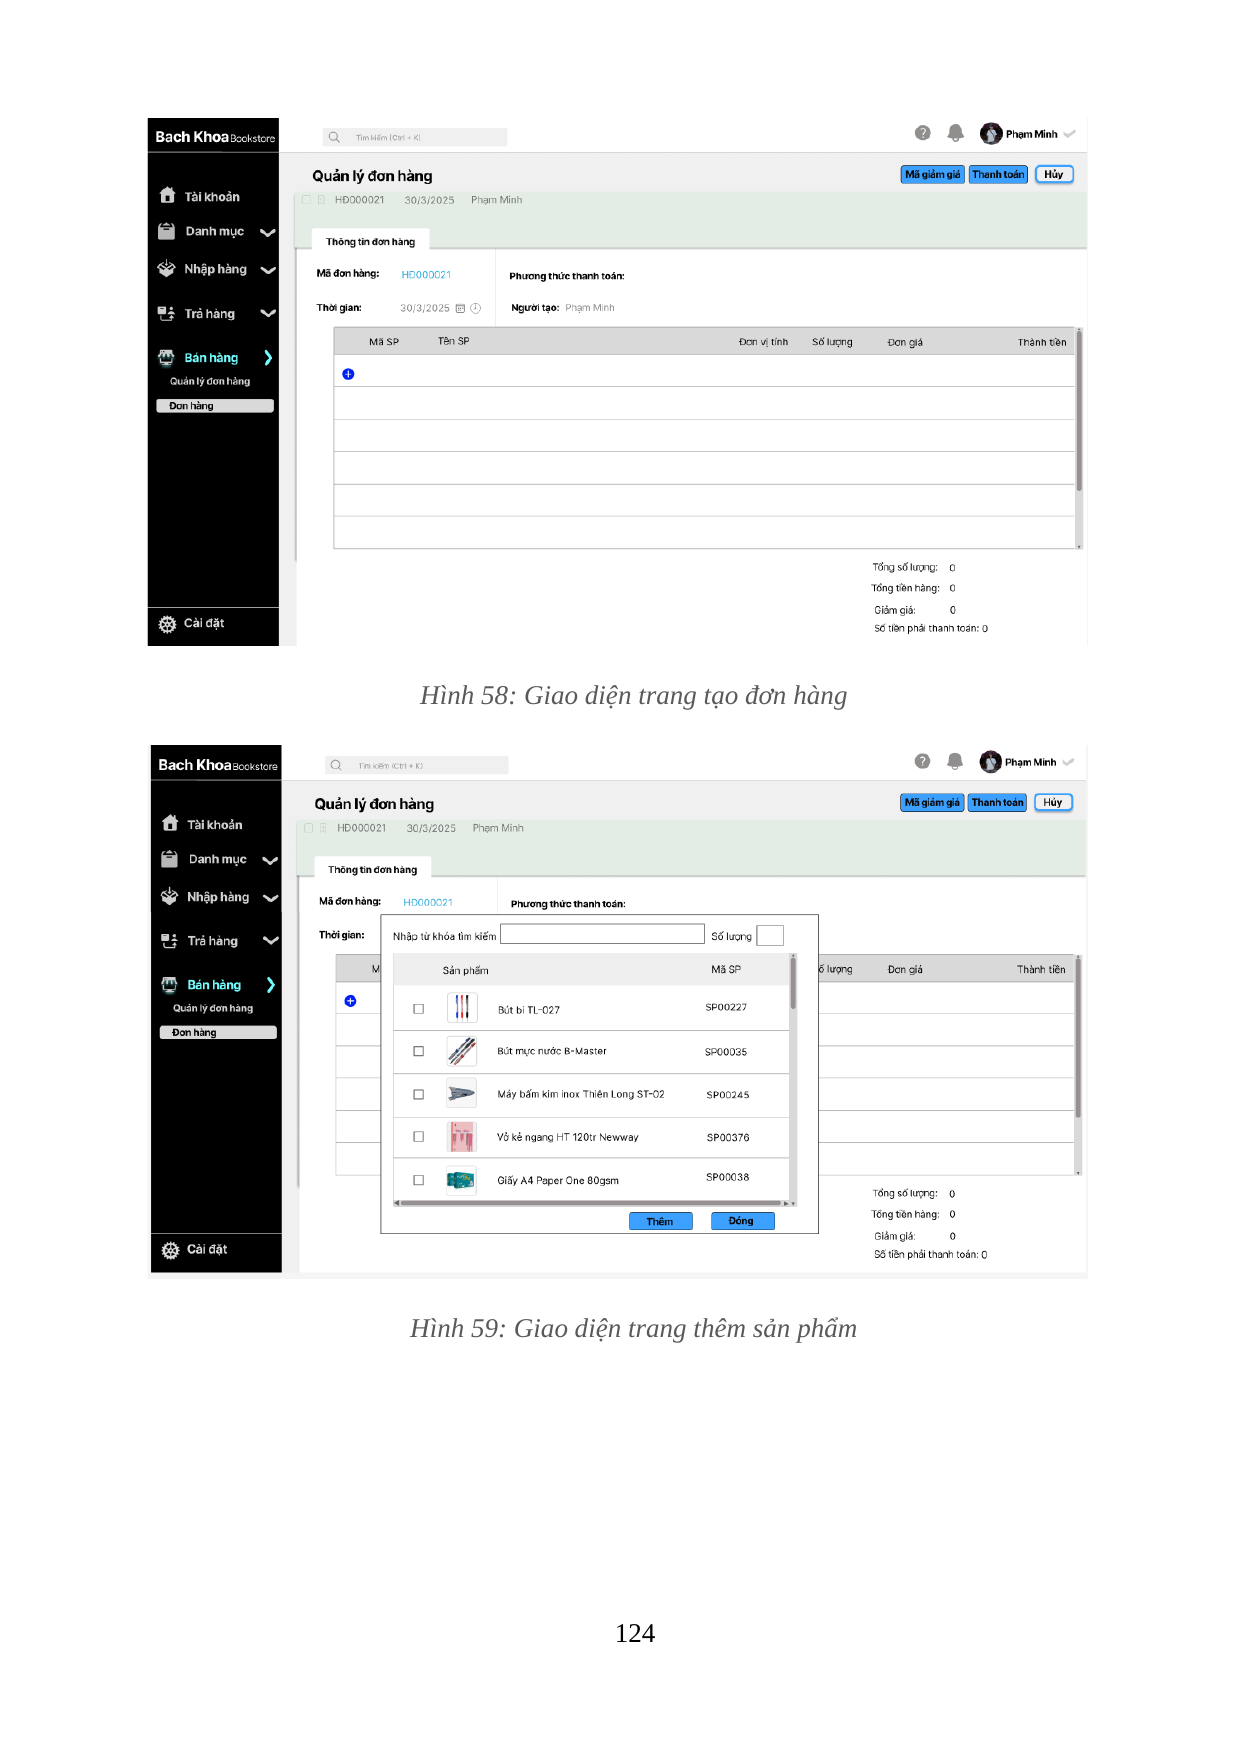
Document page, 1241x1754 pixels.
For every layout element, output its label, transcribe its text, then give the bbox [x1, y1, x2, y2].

picture [147, 745, 1088, 1279]
picture [147, 118, 1088, 646]
text Hình 58: Giao diện trang tạo đơn hàng [148, 679, 1122, 711]
text Hình 59: Giao diện trang thêm sản phẩm [148, 1312, 1122, 1344]
